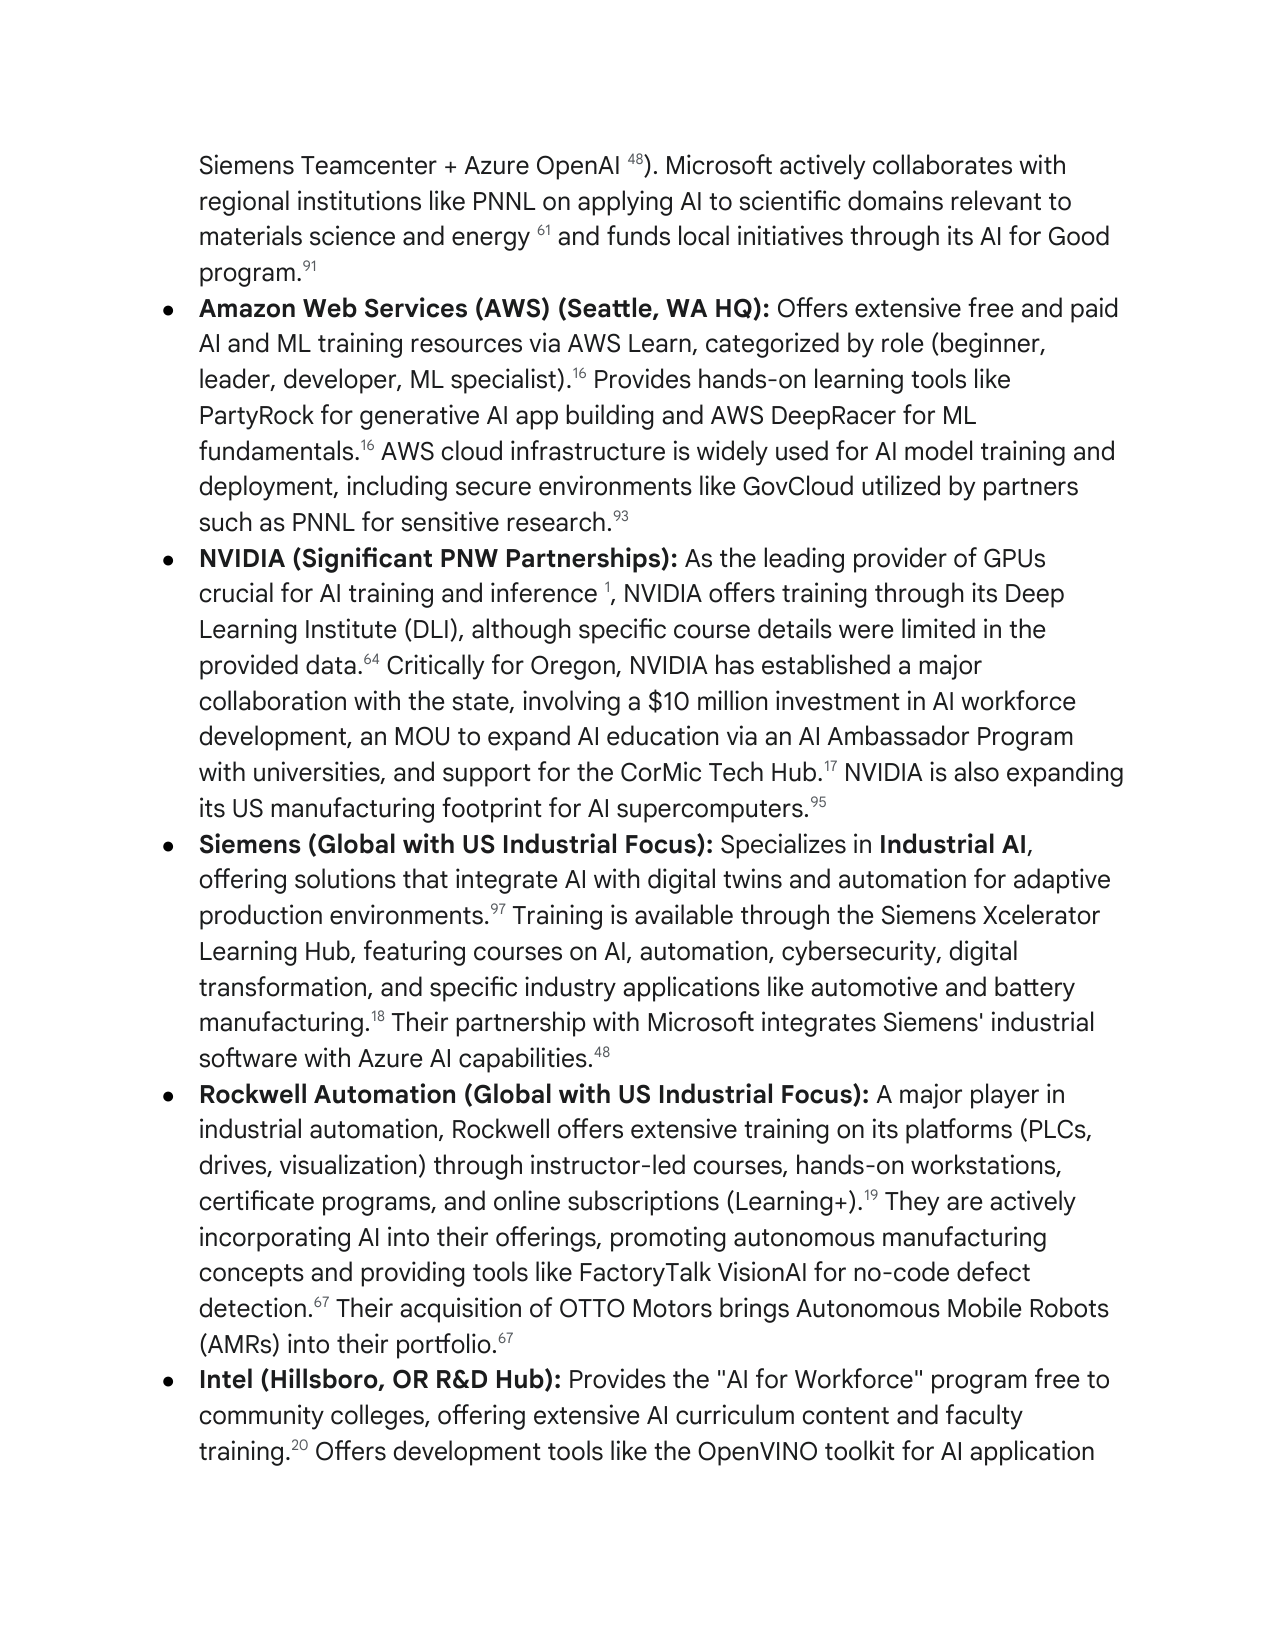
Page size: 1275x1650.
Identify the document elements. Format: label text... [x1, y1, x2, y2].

list Rockwell Automation (Global with US Industrial Focus): A major player in industrial automation, Rockwell offers extensive training on its platforms (PLCs, drives, visualization) through instructor-led courses, hands-on workstations, certificate programs, and online subscriptions (Learning+).19 They are actively incorporating AI into their offerings, promoting autonomous manufacturing concepts and providing tools like FactoryTalk VisionAI for no-code defect detection.67 Their acquisition of OTTO Motors brings Autonomous Mobile Robots (AMRs) into their portfolio.67 [161, 1079, 1125, 1360]
list Amazon Web Services (AWS) (Seattle, WA HQ): Offers extensive free and paid AI and ML training resources via AWS Learn, categorized by role (beginner, leader, developer, ML specialist).16 Provides hands-on learning tools like PartyRock for generative AI app building and AWS DeepRacer for ML fundamentals.16 AWS cloud infrastructure is widely used for AI model training and deployment, including secure environments like GovCloud utilized by partners such as PNNL for sensitive research.93 [161, 293, 1125, 539]
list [161, 1365, 1125, 1468]
list Siemens (Global with US Industrial Focus): Specializes in Industrial AI, offering solutions that integrate AI with digital twins and automation for adaptive production environments.97 Training is available through the Siemens Xcelerator Learning Hub, featuring courses on AI, automation, cybersecurity, digital transformation, and specific industry applications like automotive and battery manufacturing.18 Their partnership with Microsoft integrates Siemens' industrial software with Azure AI capabilities.48 [161, 829, 1125, 1074]
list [161, 150, 1125, 288]
list NVIDIA (Significant PNW Partnerships): As the leading provider of GPUs crucial for AI training and inference 1, NVIDIA offers training through its Deep Learning Institute (DLI), although specific course details were limited in the provided data.64 Critically for Oregon, NVIDIA has established a major collaboration with the state, involving a $10 million investment in AI workforce development, an MOU to expand AI education via an AI Ambassador Program with universities, and support for the CorMic Tech Hub.17 NVIDIA is also expanding its US manufacturing footprint for AI supercomputers.95 [161, 543, 1125, 824]
